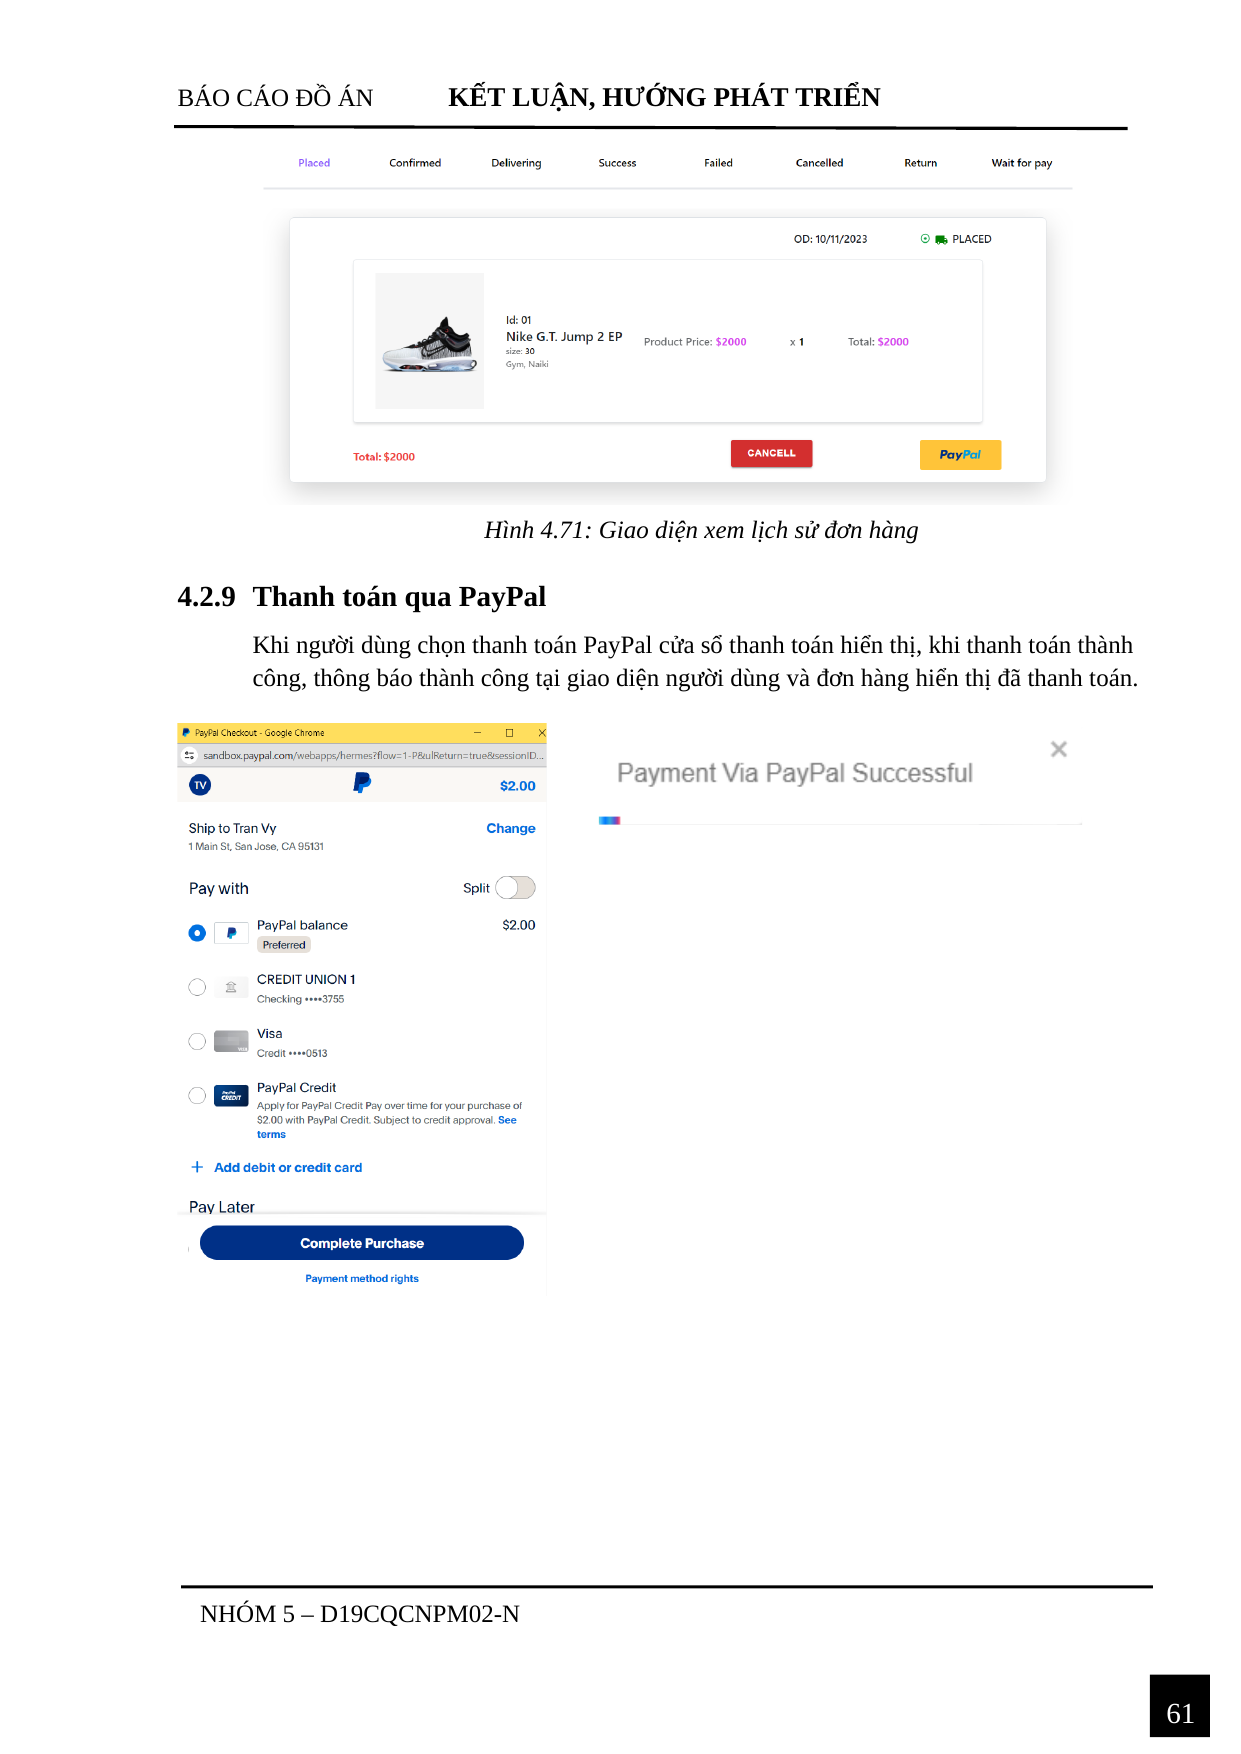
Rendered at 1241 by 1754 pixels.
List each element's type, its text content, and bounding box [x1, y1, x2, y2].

picture [597, 727, 1083, 825]
subtitle Thanh toán qua PayPal [177, 579, 1153, 613]
picture [255, 149, 1076, 505]
picture [177, 723, 547, 1296]
text Khi người dùng chọn thanh toán PayPal cửa sổ thanh toán hiển thị, khi thanh toán thành công, thông báo thành công tại giao diện người dùng và đơn hàng hiển thị đã thanh toán. [252, 630, 1153, 692]
